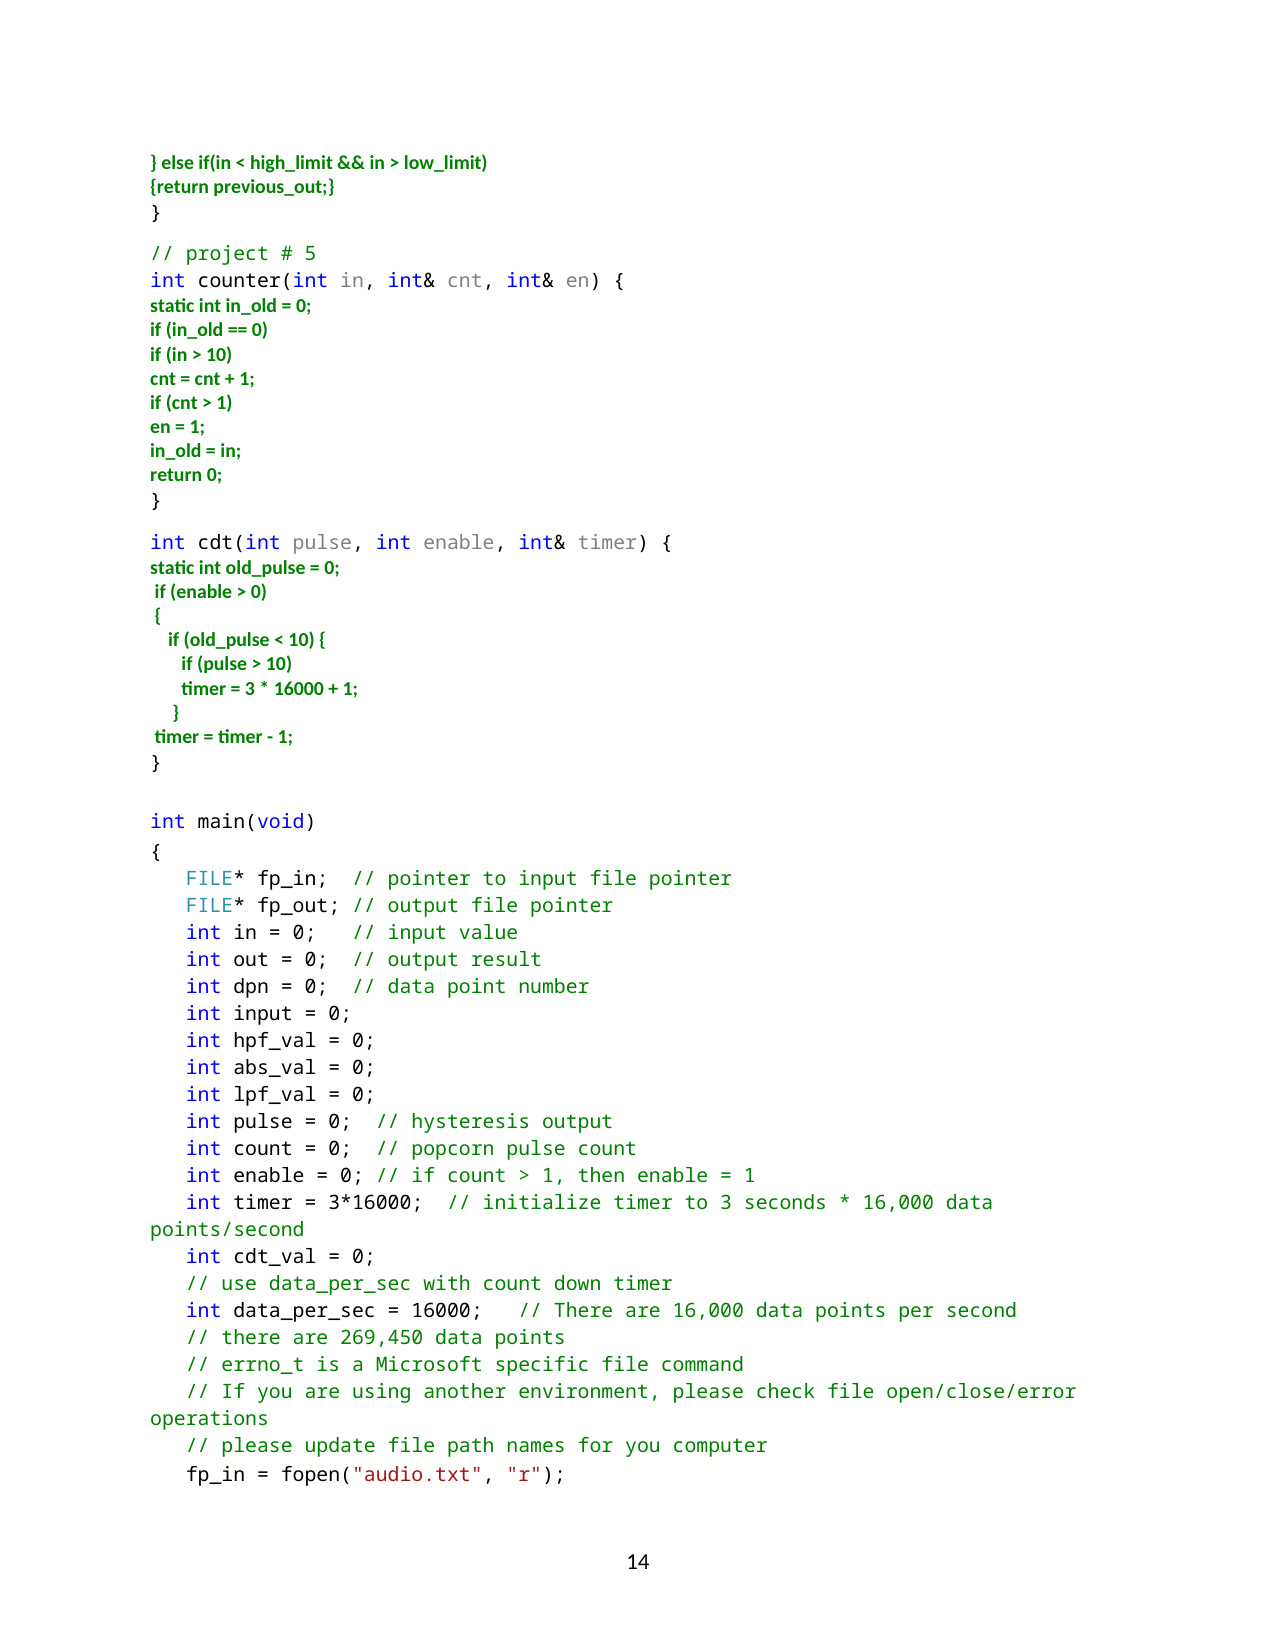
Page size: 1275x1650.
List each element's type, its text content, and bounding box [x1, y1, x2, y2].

text static int old_pulse = 0; [150, 555, 1125, 579]
text // project # 5 [150, 239, 1125, 266]
text timer = 3 * 16000 + 1; [150, 676, 1125, 700]
text int input = 0; [150, 999, 1125, 1026]
text int out = 0; // output result [150, 945, 1125, 972]
text int hpf_val = 0; [150, 1026, 1125, 1053]
text int cdt_val = 0; [150, 1242, 1125, 1269]
text en = 1; [150, 414, 1125, 438]
text fp_in = fopen("audio.txt", "r"); [150, 1458, 1125, 1487]
text if (enable > 0) [150, 579, 1125, 603]
text } else if(in < high_limit && in > low_limit) [150, 150, 1125, 174]
text } [150, 748, 1125, 775]
text if (old_pulse < 10) { [150, 627, 1125, 652]
text { [150, 834, 1125, 864]
text } [150, 700, 1125, 724]
text int cdt(int pulse, int enable, int& timer) { [150, 528, 1125, 555]
text if (in > 10) [150, 342, 1125, 366]
text int counter(int in, int& cnt, int& en) { [150, 266, 1125, 293]
text // there are 269,450 data points [150, 1323, 1125, 1350]
text int lpf_val = 0; [150, 1080, 1125, 1107]
text { [150, 603, 1125, 627]
text // errno_t is a Microsoft specific file command [150, 1350, 1125, 1377]
text int timer = 3*16000; // initialize timer to 3 seconds * 16,000 data points/second [150, 1188, 1125, 1242]
text if (cnt > 1) [150, 390, 1125, 414]
text int count = 0; // popcorn pulse count [150, 1134, 1125, 1161]
text if (in_old == 0) [150, 318, 1125, 342]
text FILE* fp_out; // output file pointer [150, 891, 1125, 918]
text cnt = cnt + 1; [150, 366, 1125, 390]
text int abs_val = 0; [150, 1053, 1125, 1080]
text int dpn = 0; // data point number [150, 972, 1125, 999]
text int in = 0; // input value [150, 918, 1125, 945]
text FILE* fp_in; // pointer to input file pointer [150, 864, 1125, 891]
text in_old = in; [150, 438, 1125, 463]
text // please update file path names for you computer [150, 1431, 1125, 1458]
text int data_per_sec = 16000; // There are 16,000 data points per second [150, 1296, 1125, 1323]
text // If you are using another environment, please check file open/close/error operations [150, 1377, 1125, 1431]
text if (pulse > 10) [150, 652, 1125, 676]
text return 0; [150, 463, 1125, 487]
text int main(void) [150, 805, 1125, 834]
text } [150, 198, 1125, 225]
text // use data_per_sec with count down timer [150, 1269, 1125, 1296]
text {return previous_out;} [150, 174, 1125, 198]
text timer = timer - 1; [150, 724, 1125, 748]
text int enable = 0; // if count > 1, then enable = 1 [150, 1161, 1125, 1188]
text } [150, 487, 1125, 514]
text int pulse = 0; // hysteresis output [150, 1107, 1125, 1134]
text static int in_old = 0; [150, 293, 1125, 318]
